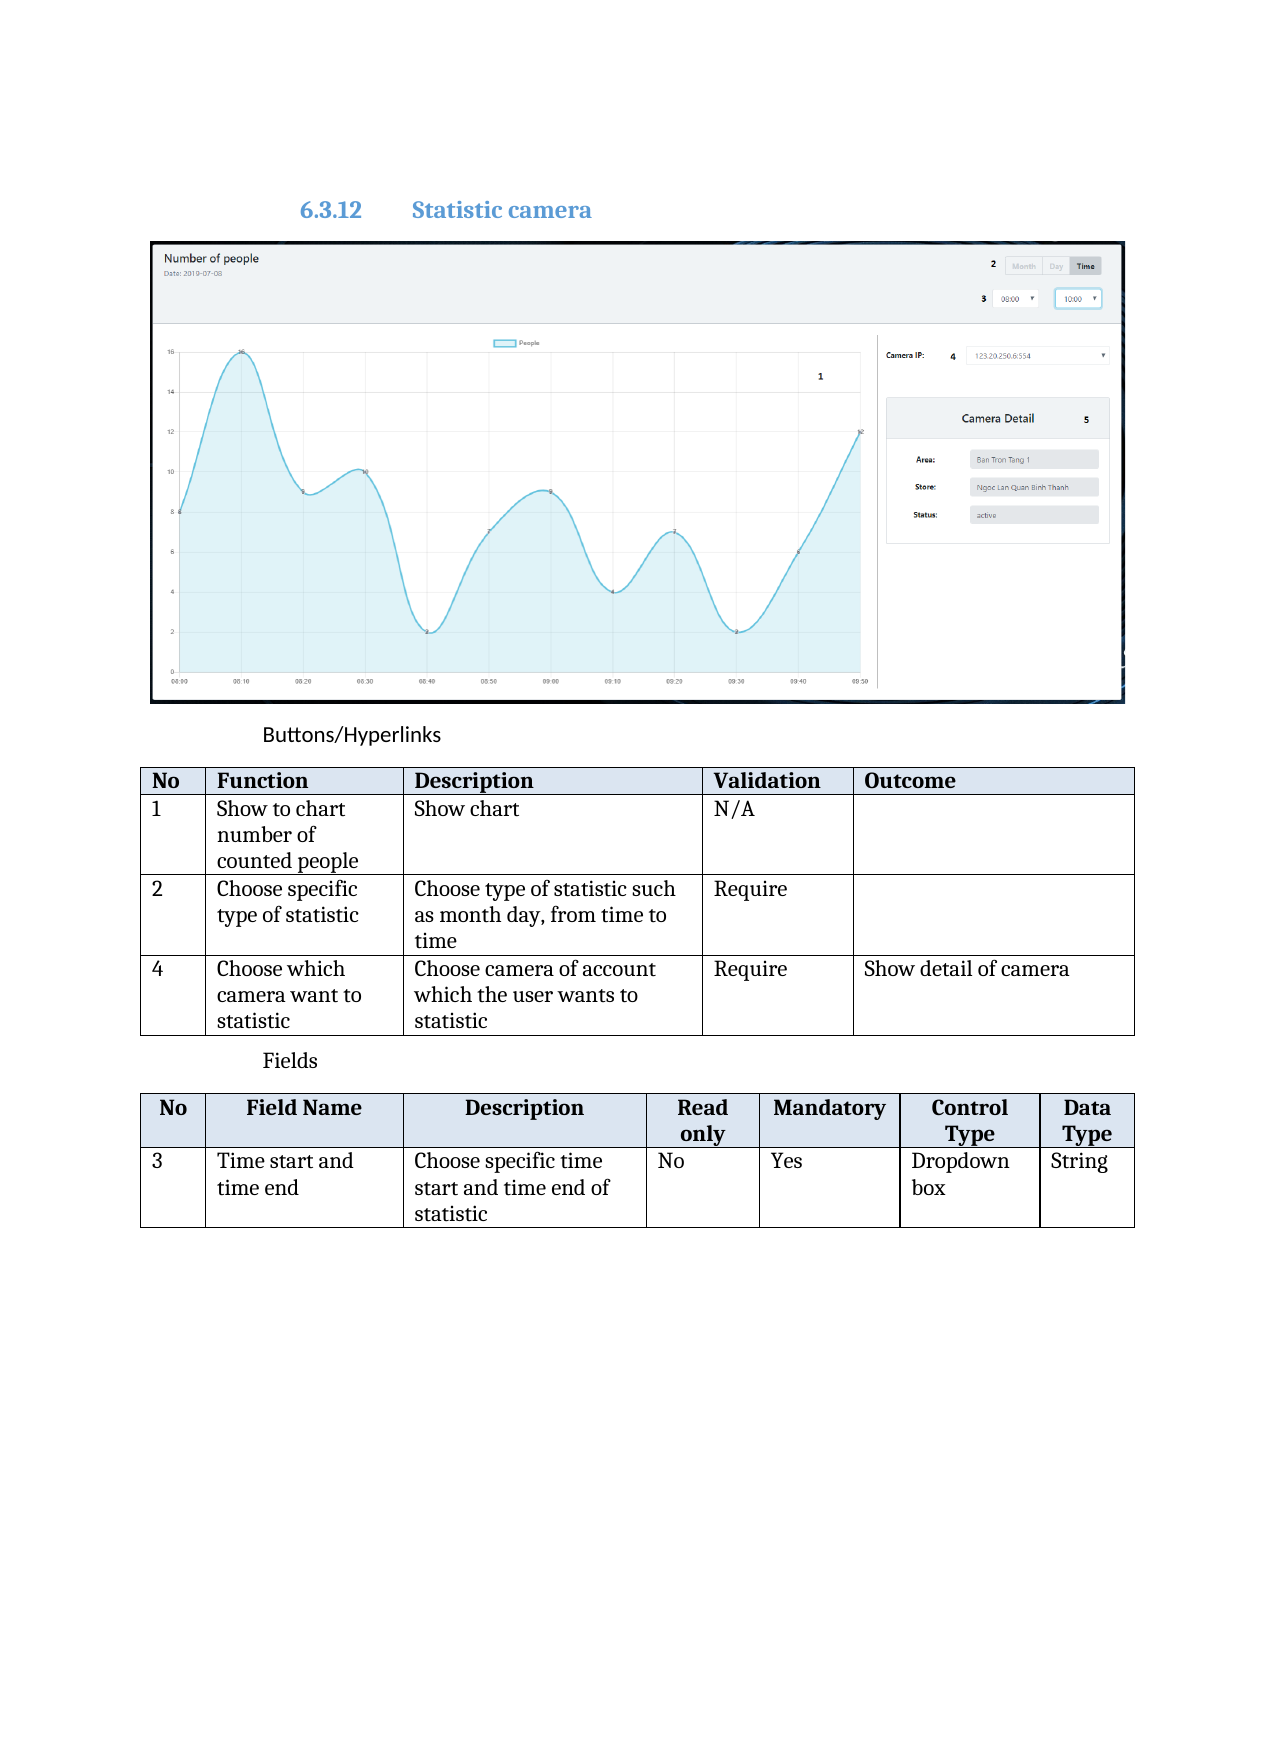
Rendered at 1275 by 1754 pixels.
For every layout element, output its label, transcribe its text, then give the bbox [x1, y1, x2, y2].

table_cell Show detail of camera [854, 956, 1134, 1034]
table_cell Show to chart number of counted people [206, 795, 403, 874]
table_header Mandatory [760, 1094, 899, 1147]
table_header Field Name [206, 1094, 403, 1147]
table_header Description [404, 768, 702, 794]
text Buttons/Hyperlinks [150, 720, 1125, 748]
table_cell Require [703, 875, 853, 954]
table_header Validation [703, 768, 853, 794]
table_cell Time start and time end [206, 1148, 403, 1227]
table_cell String [1041, 1148, 1134, 1227]
picture [150, 241, 1126, 704]
table_cell Show chart [404, 795, 702, 874]
table_cell [854, 875, 1134, 954]
table_cell 1 [141, 795, 205, 874]
table_header Read only [647, 1094, 759, 1147]
text Fields [150, 1048, 1125, 1074]
table_header Control Type [901, 1094, 1039, 1147]
table_cell Choose specific time start and time end of statistic [404, 1148, 646, 1227]
table_cell Dropdown box [901, 1148, 1039, 1227]
table_cell N/A [703, 795, 853, 874]
table_cell Choose type of statistic such as month day, from time to time [404, 875, 702, 954]
table_cell Choose camera of account which the user wants to statistic [404, 956, 702, 1034]
table_cell Choose specific type of statistic [206, 875, 403, 954]
table_cell Require [703, 956, 853, 1034]
table_cell 4 [141, 956, 205, 1034]
table_cell Choose which camera want to statistic [206, 956, 403, 1034]
table_header No [141, 1094, 205, 1147]
table_header Outcome [854, 768, 1134, 794]
table_cell 2 [141, 875, 205, 954]
table_header Data Type [1041, 1094, 1134, 1147]
table_header Function [206, 768, 403, 794]
table_cell 3 [141, 1148, 205, 1227]
table_header No [141, 768, 205, 794]
table_cell [854, 795, 1134, 874]
table_header Description [404, 1094, 646, 1147]
table_cell No [647, 1148, 759, 1227]
table_cell Yes [760, 1148, 899, 1227]
list Statistic camera [300, 196, 1125, 224]
